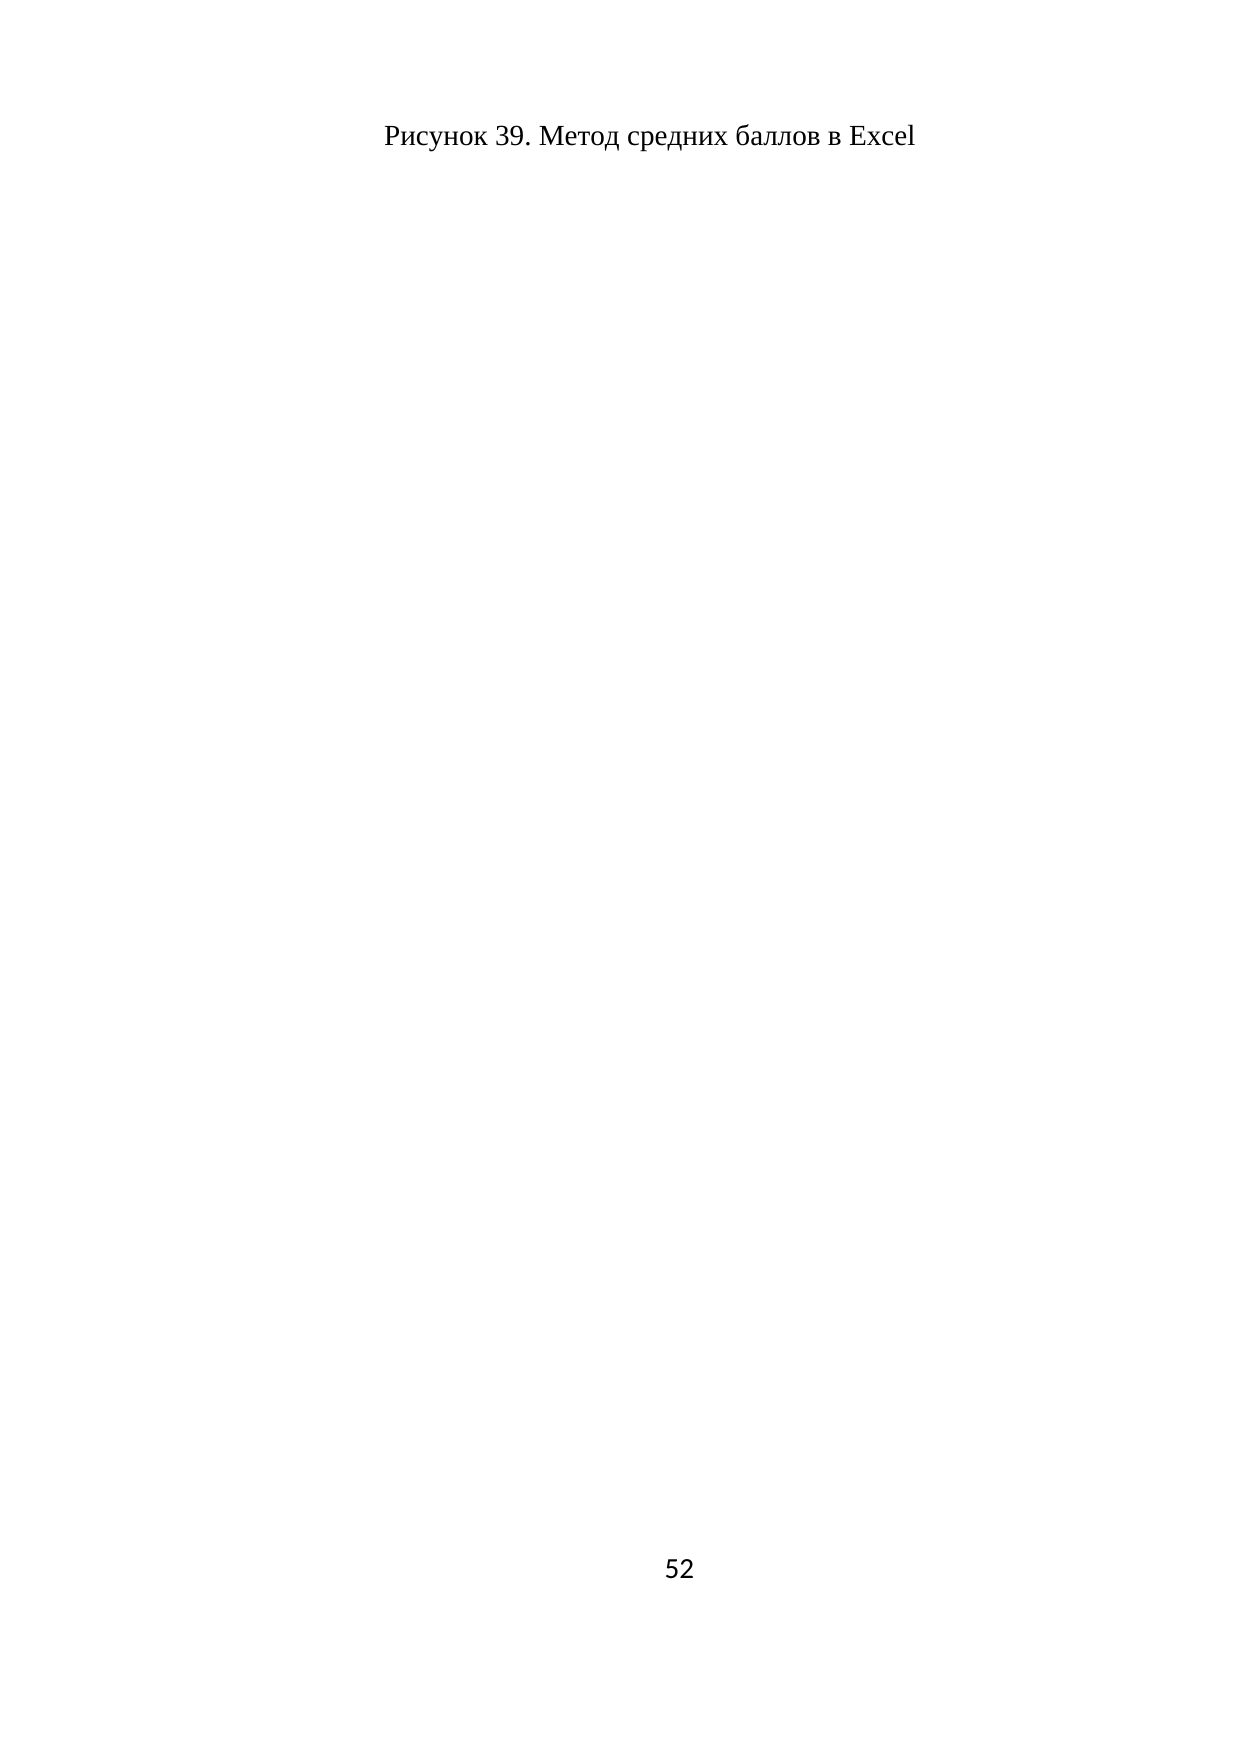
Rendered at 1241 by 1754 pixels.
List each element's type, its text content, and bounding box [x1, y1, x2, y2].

text Рисунок 39. Метод средних баллов в Excel [148, 118, 1152, 152]
